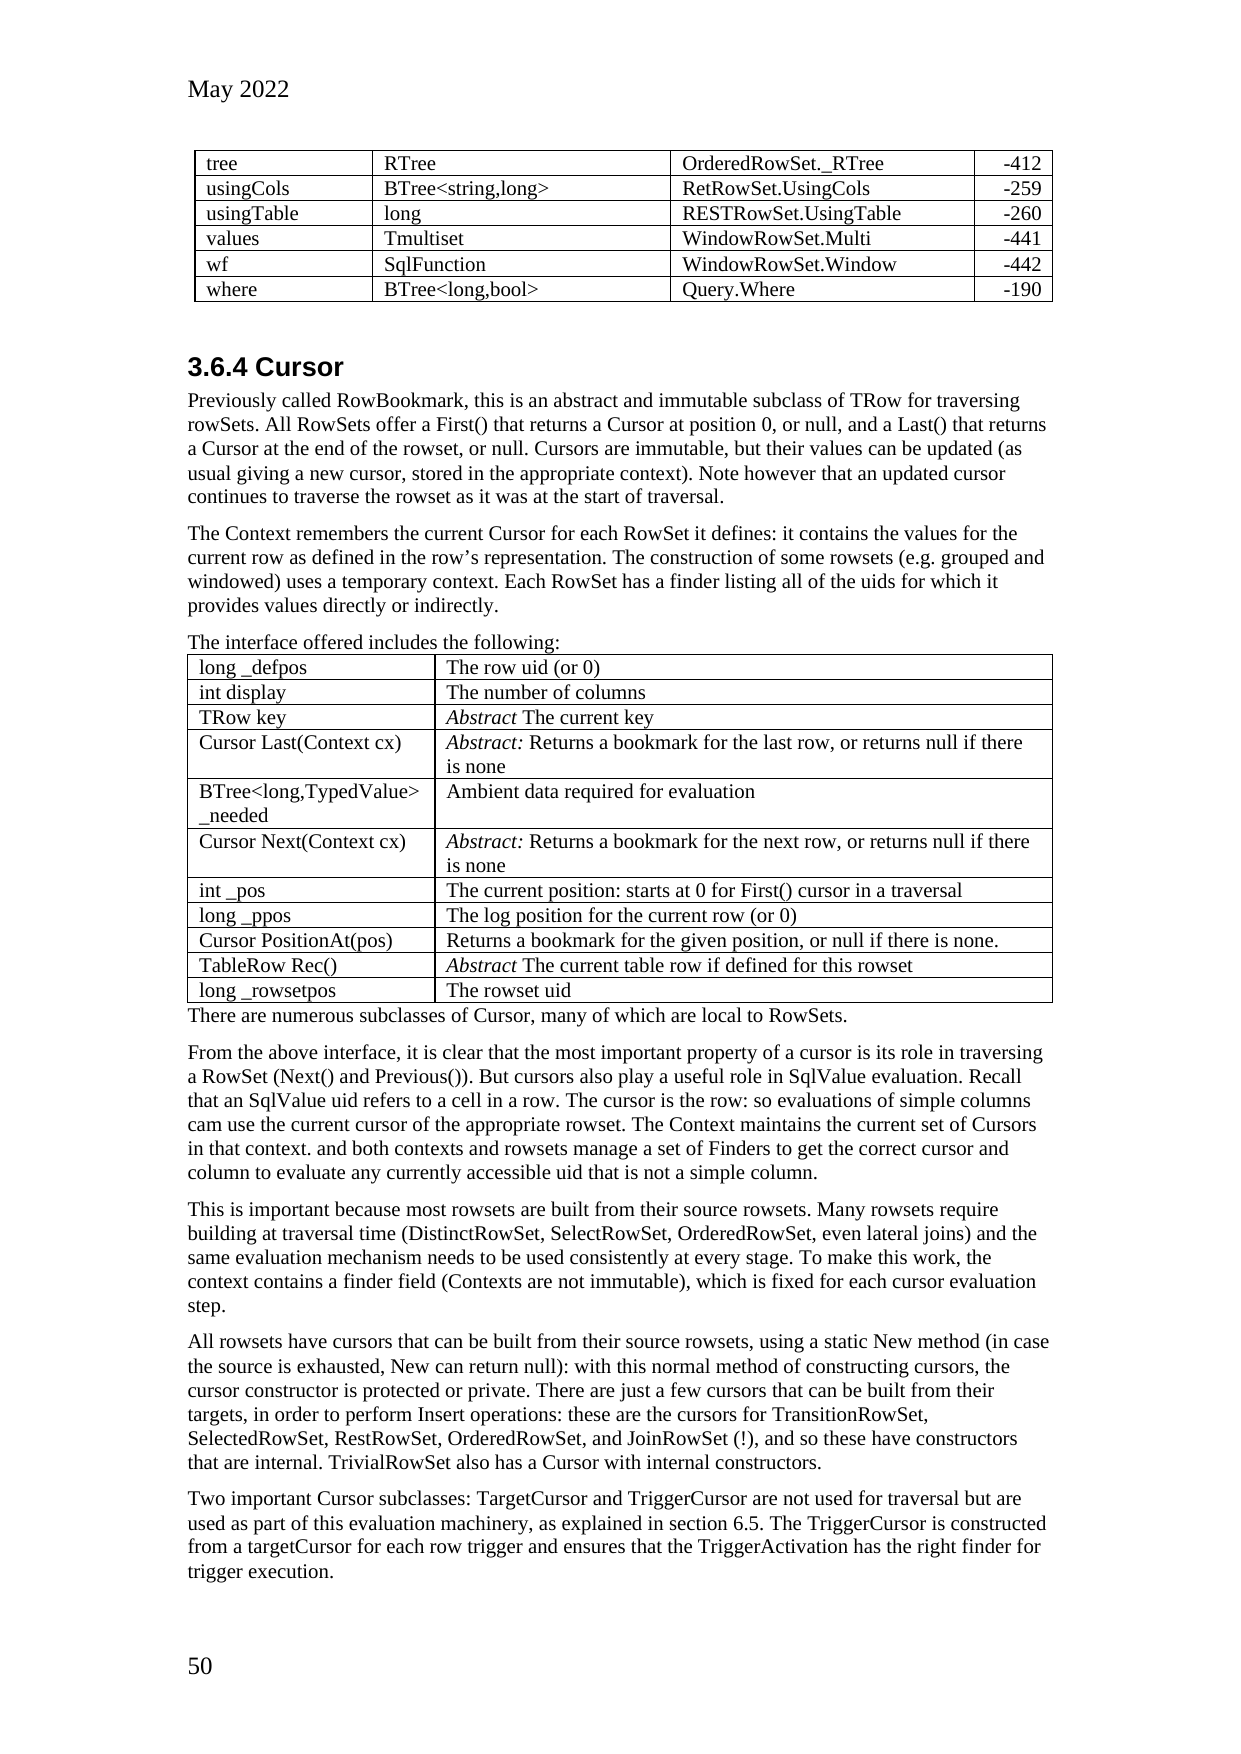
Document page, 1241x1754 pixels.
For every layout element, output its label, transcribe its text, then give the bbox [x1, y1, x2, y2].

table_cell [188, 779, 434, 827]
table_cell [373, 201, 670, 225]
text All rowsets have cursors that can be built from their source rowsets, using a static New method (in case the source is exhausted, New can return null): with this normal method of constructing cursors, the cursor constructor is protected or private. There are just a few cursors that can be built from their targets, in order to perform Insert operations: these are the cursors for TransitionRowSet, SelectedRowSet, RestRowSet, OrderedRowSet, and JoinRowSet (!), and so these have constructors that are internal. TrivialRowSet also has a Cursor with internal constructors. [187, 1329, 1053, 1474]
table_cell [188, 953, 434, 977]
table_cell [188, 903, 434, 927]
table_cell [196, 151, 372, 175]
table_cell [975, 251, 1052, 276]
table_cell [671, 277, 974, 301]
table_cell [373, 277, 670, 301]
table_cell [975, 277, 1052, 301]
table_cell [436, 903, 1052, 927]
text Two important Cursor subclasses: TargetCursor and TriggerCursor are not used for traversal but are used as part of this evaluation machinery, as explained in section 6.5. The TriggerCursor is constructed from a targetCursor for each row trigger and ensures that the TriggerActivation has the right finder for trigger execution. [187, 1486, 1053, 1583]
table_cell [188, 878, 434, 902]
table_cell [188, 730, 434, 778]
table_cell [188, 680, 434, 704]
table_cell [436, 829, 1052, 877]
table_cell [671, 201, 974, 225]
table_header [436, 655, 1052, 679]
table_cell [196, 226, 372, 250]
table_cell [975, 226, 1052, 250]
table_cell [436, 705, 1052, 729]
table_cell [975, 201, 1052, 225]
text The interface offered includes the following: [187, 630, 1053, 654]
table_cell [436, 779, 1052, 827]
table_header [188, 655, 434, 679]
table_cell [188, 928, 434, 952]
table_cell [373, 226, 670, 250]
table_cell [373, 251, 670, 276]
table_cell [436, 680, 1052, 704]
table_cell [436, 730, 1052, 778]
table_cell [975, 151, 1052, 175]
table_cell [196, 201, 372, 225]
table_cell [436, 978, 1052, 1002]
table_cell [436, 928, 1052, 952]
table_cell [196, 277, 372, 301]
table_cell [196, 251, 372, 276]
text The Context remembers the current Cursor for each RowSet it defines: it contains the values for the current row as defined in the row’s representation. The construction of some rowsets (e.g. grouped and windowed) uses a temporary context. Each RowSet has a finder listing all of the uids for which it provides values directly or indirectly. [187, 521, 1053, 617]
text This is important because most rowsets are built from their source rowsets. Many rowsets require building at traversal time (DistinctRowSet, SelectRowSet, OrderedRowSet, even lateral joins) and the same evaluation mechanism needs to be used consistently at every stage. To make this work, the context contains a finder field (Contexts are not immutable), which is fixed for each cursor evaluation step. [187, 1197, 1053, 1317]
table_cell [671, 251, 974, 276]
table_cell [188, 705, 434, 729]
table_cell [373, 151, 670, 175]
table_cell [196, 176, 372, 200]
subtitle 3.6.4 Cursor [187, 351, 1053, 382]
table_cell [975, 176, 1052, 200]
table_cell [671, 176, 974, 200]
text Previously called RowBookmark, this is an abstract and immutable subclass of TRow for traversing rowSets. All RowSets offer a First() that returns a Cursor at position 0, or null, and a Last() that returns a Cursor at the end of the rowset, or null. Cursors are immutable, but their values can be updated (as usual giving a new cursor, stored in the appropriate context). Note however that an updated cursor continues to traverse the rowset as it was at the start of traversal. [187, 388, 1053, 508]
text From the above interface, it is clear that the most important property of a cursor is its role in traversing a RowSet (Next() and Previous()). But cursors also play a useful role in SqlValue evaluation. Recall that an SqlValue uid refers to a cell in a row. The cursor is the row: so evaluations of simple columns cam use the current cursor of the appropriate rowset. The Context maintains the current set of Cursors in that context. and both contexts and rowsets manage a set of Finders to get the correct cursor and column to evaluate any currently accessible uid that is not a simple column. [187, 1040, 1053, 1184]
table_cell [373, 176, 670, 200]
text There are numerous subclasses of Cursor, many of which are local to RowSets. [187, 1003, 1053, 1027]
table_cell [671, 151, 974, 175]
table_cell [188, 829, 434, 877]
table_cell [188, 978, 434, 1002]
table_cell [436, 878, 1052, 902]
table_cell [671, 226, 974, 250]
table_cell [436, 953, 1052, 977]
